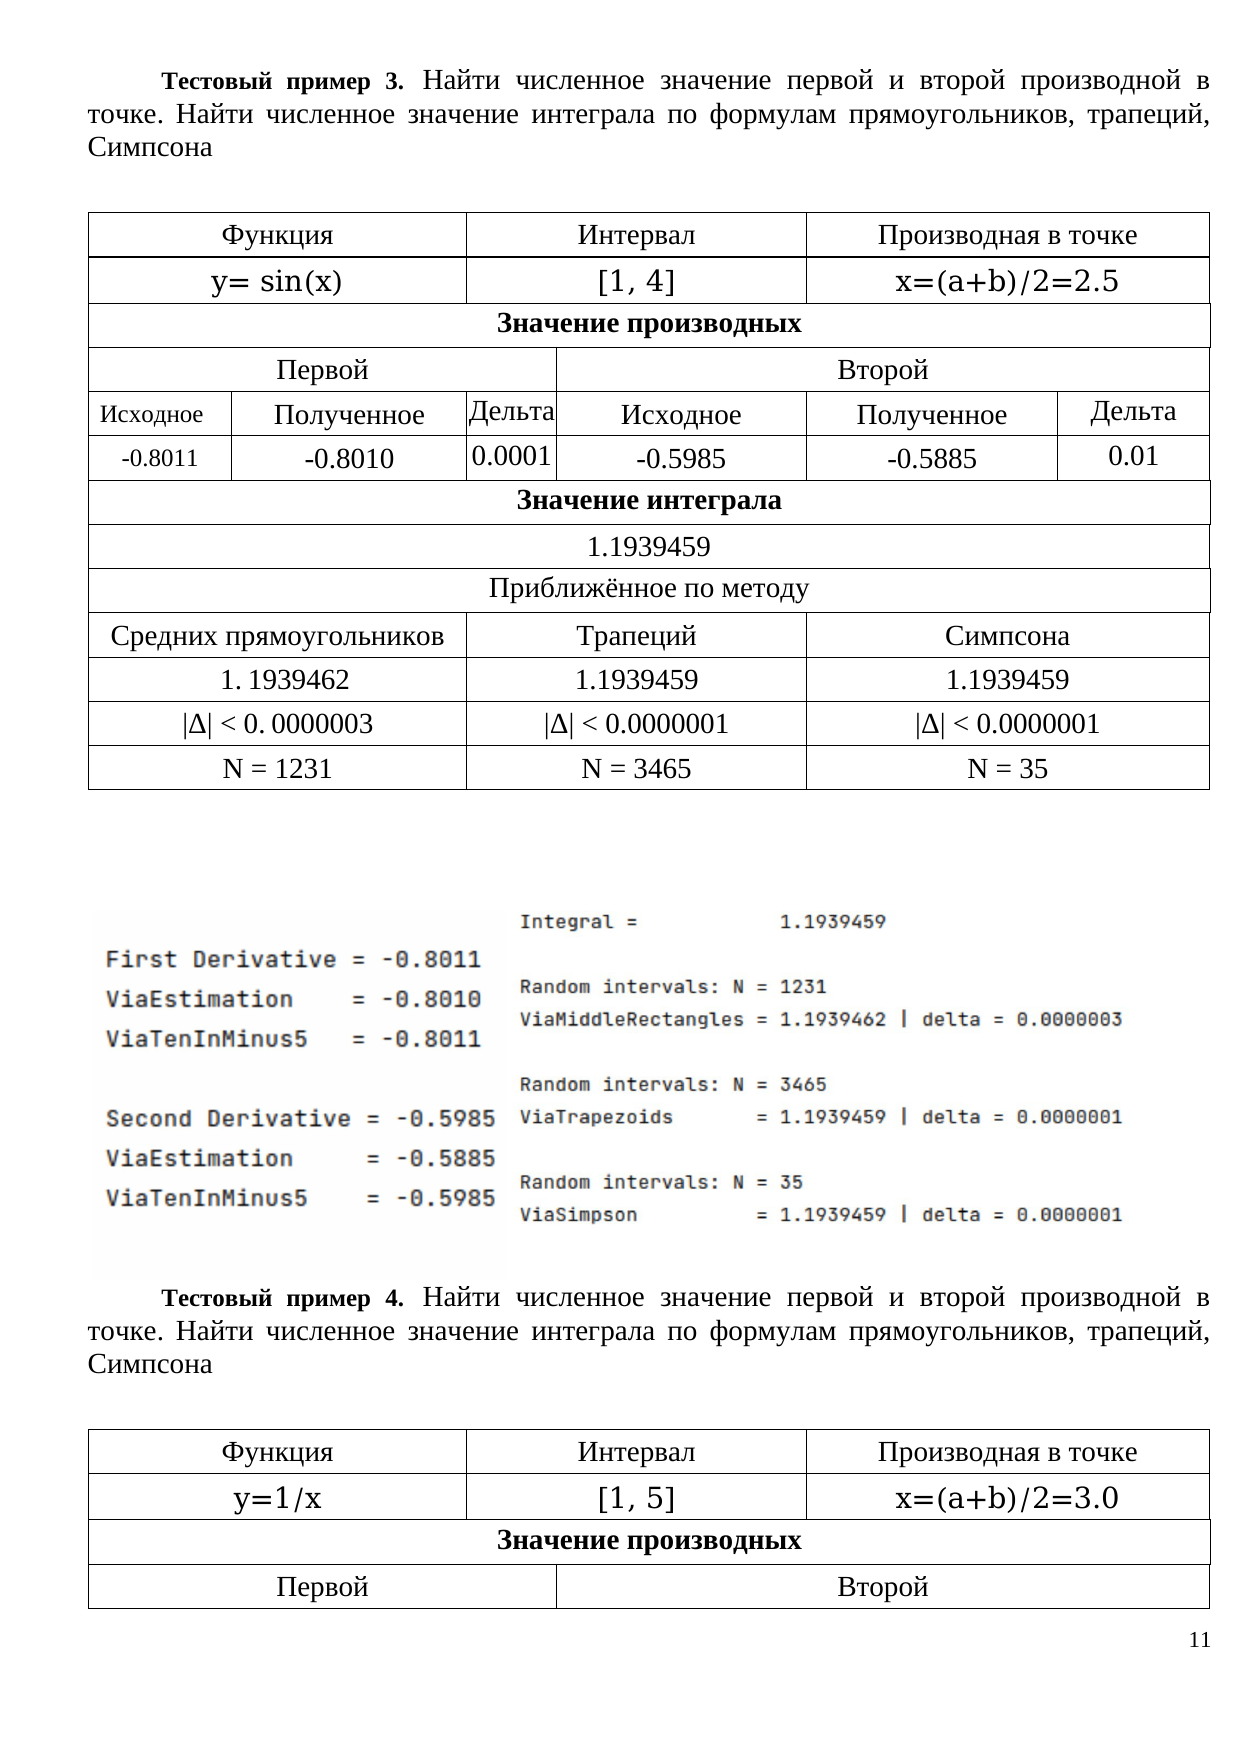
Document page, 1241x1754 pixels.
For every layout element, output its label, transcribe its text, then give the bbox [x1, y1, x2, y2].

table_cell y=1/x [89, 1474, 466, 1519]
table_cell Второй [557, 1565, 1209, 1608]
table_cell -0.8010 [232, 436, 466, 479]
table_cell |Δ| < 0.0000001 [467, 702, 806, 745]
table_cell Значение интеграла [89, 481, 1210, 524]
table_cell Средних прямоугольников [89, 613, 466, 657]
table_cell |Δ| < 0.0000001 [807, 702, 1209, 745]
table_cell [1, 4] [467, 258, 806, 302]
table_cell 1.1939459 [89, 525, 1209, 568]
table_cell 1.1939459 [807, 658, 1209, 701]
table_cell |Δ| < 0. 0000003 [89, 702, 466, 745]
table_cell Первой [89, 348, 556, 391]
picture [92, 911, 507, 1280]
table_cell Приближённое по методу [89, 569, 1210, 612]
table_cell Исходное [557, 392, 806, 435]
table_cell 1. 1939462 [89, 658, 466, 701]
picture [512, 876, 1207, 1280]
table_header Интервал [467, 213, 806, 256]
table_cell y= sin(x) [89, 258, 466, 302]
table_cell x=(a+b)/2=3.0 [807, 1474, 1209, 1519]
table_cell Исходное [89, 392, 231, 435]
table_cell 0.0001 [467, 436, 556, 479]
table_header Производная в точке [807, 213, 1209, 256]
table_cell -0.8011 [89, 436, 231, 479]
table_cell N = 1231 [89, 746, 466, 789]
table_cell 0.01 [1058, 436, 1209, 479]
table_cell -0.5985 [557, 436, 806, 479]
table_header Функция [89, 1430, 466, 1473]
table_cell Второй [557, 348, 1209, 391]
table_cell Первой [89, 1565, 556, 1608]
table_cell Полученное [807, 392, 1057, 435]
table_cell Дельта [467, 392, 556, 435]
table_cell N = 35 [807, 746, 1209, 789]
table_header Производная в точке [807, 1430, 1209, 1473]
table_cell Значение производных [89, 304, 1210, 347]
table_header Функция [89, 213, 466, 256]
table_cell 1.1939459 [467, 658, 806, 701]
text Тестовый пример 3. Найти численное значение первой и второй производной в точке. Найти численное значение интеграла по формулам прямоугольников, трапеций, Симпсона [87, 62, 1211, 163]
text Тестовый пример 4. Найти численное значение первой и второй производной в точке. Найти численное значение интеграла по формулам прямоугольников, трапеций, Симпсона [87, 1279, 1211, 1380]
table_cell Симпсона [807, 613, 1209, 657]
table_cell Значение производных [89, 1520, 1210, 1563]
table_header Интервал [467, 1430, 806, 1473]
table_cell -0.5885 [807, 436, 1057, 479]
table_cell x=(a+b)/2=2.5 [807, 258, 1209, 302]
table_cell [1, 5] [467, 1474, 806, 1519]
table_cell Трапеций [467, 613, 806, 657]
table_cell Полученное [232, 392, 466, 435]
table_cell N = 3465 [467, 746, 806, 789]
table_cell Дельта [1058, 392, 1209, 435]
